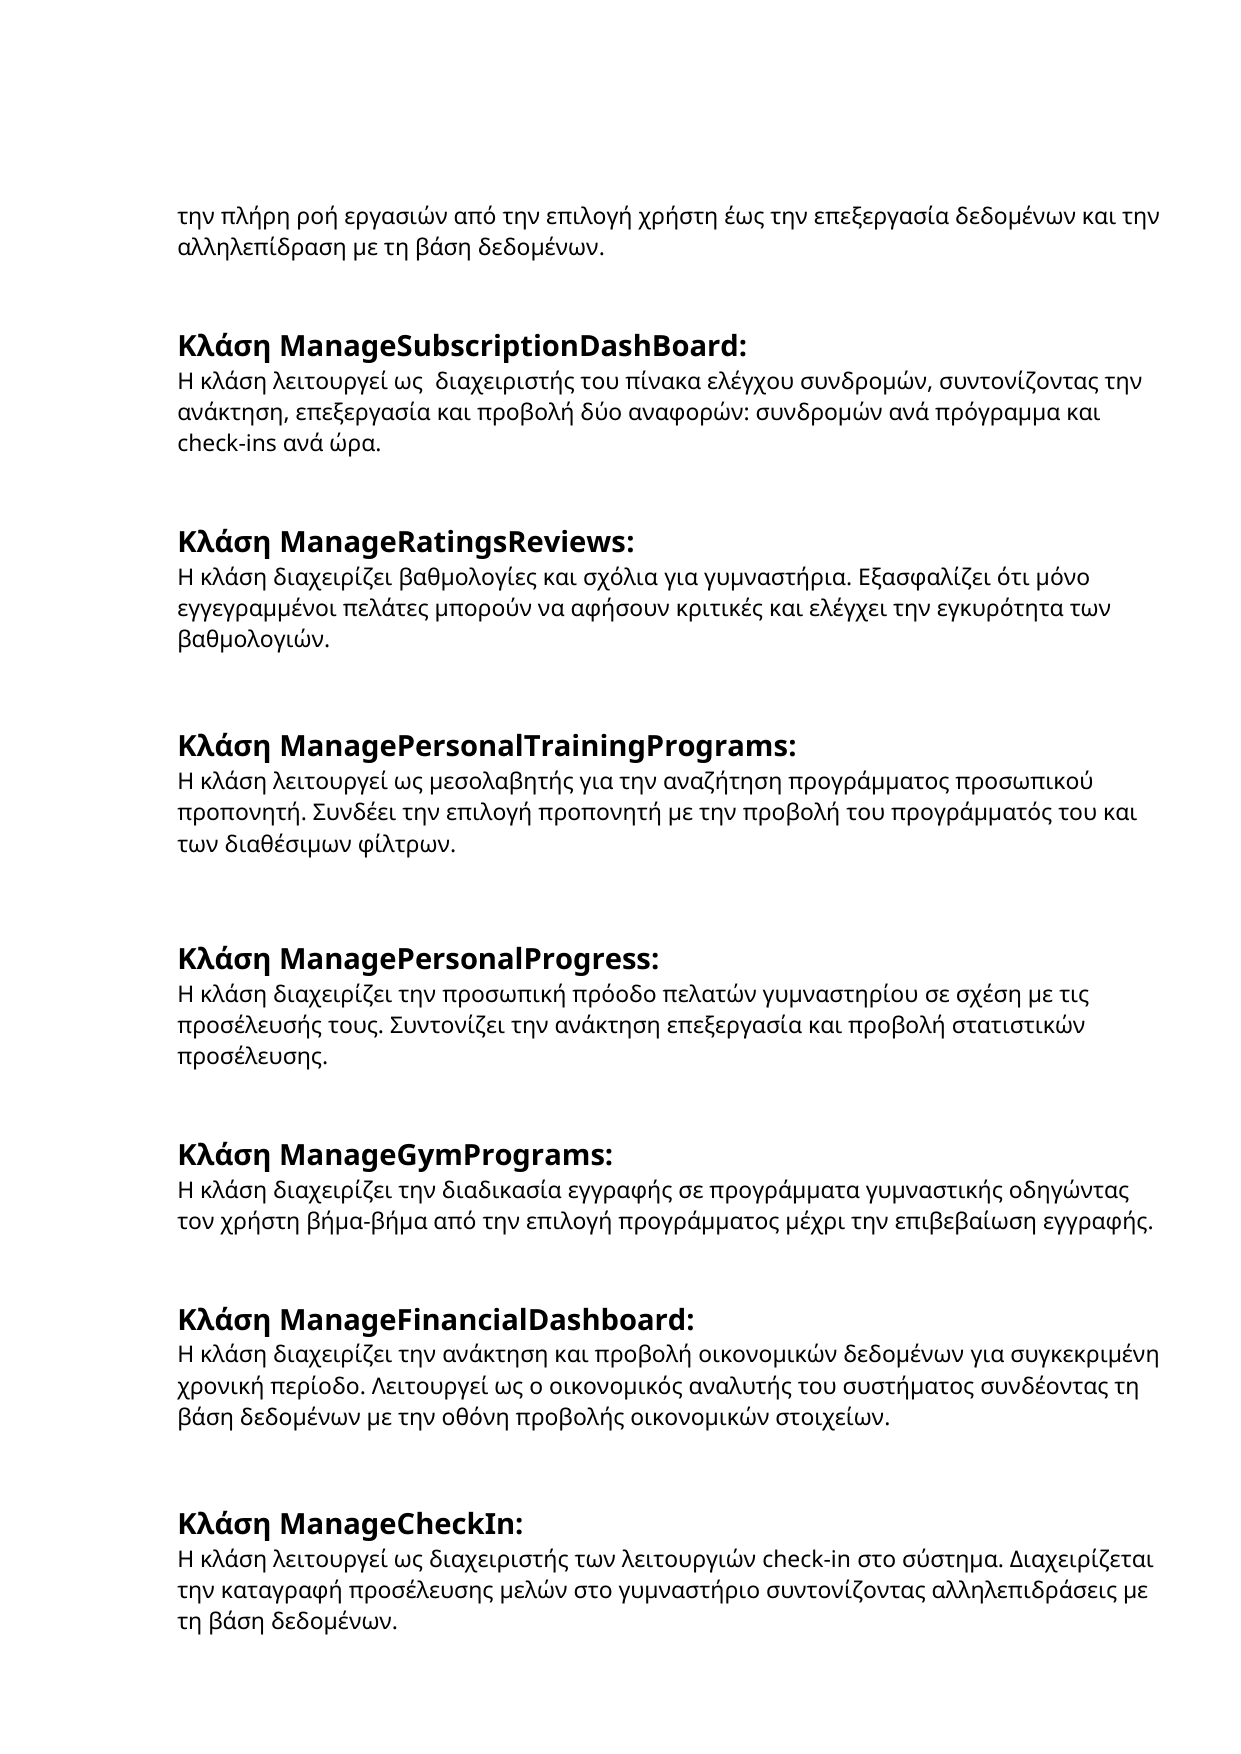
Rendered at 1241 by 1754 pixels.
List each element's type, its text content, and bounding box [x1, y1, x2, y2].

text Η κλάση διαχειρίζει την προσωπική πρόοδο πελατών γυμναστηρίου σε σχέση με τις προσέλευσής τους. Συντονίζει την ανάκτηση επεξεργασία και προβολή στατιστικών προσέλευσης. [177, 978, 1166, 1072]
text Κλάση ManageRatingsReviews: [177, 521, 1166, 561]
text Η κλάση διαχειρίζει βαθμολογίες και σχόλια για γυμναστήρια. Εξασφαλίζει ότι μόνο εγγεγραμμένοι πελάτες μπορούν να αφήσουν κριτικές και ελέγχει την εγκυρότητα των βαθμολογιών. [177, 561, 1166, 654]
text Η κλάση λειτουργεί ως διαχειριστής του πίνακα ελέγχου συνδρομών, συντονίζοντας την ανάκτηση, επεξεργασία και προβολή δύο αναφορών: συνδρομών ανά πρόγραμμα και check-ins ανά ώρα. [177, 365, 1166, 458]
text Η κλάση λειτουργεί ως μεσολαβητής για την αναζήτηση προγράμματος προσωπικού προπονητή. Συνδέει την επιλογή προπονητή με την προβολή του προγράμματός του και των διαθέσιμων φίλτρων. [177, 765, 1166, 859]
text Κλάση ManageGymPrograms: [177, 1134, 1166, 1174]
text Η κλάση λειτουργεί ως διαχειριστής των λειτουργιών check-in στο σύστημα. Διαχειρίζεται την καταγραφή προσέλευσης μελών στο γυμναστήριο συντονίζοντας αλληλεπιδράσεις με τη βάση δεδομένων. [177, 1543, 1166, 1637]
text Κλάση ManageFinancialDashboard: [177, 1299, 1166, 1338]
text Κλάση ManageSubscriptionDashBoard: [177, 325, 1166, 365]
text Κλάση ManageCheckIn: [177, 1503, 1166, 1543]
text Κλάση ManagePersonalProgress: [177, 938, 1166, 978]
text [177, 200, 1166, 262]
text Κλάση ManagePersonalTrainingPrograms: [177, 725, 1166, 765]
text Η κλάση διαχειρίζει την διαδικασία εγγραφής σε προγράμματα γυμναστικής οδηγώντας τον χρήστη βήμα-βήμα από την επιλογή προγράμματος μέχρι την επιβεβαίωση εγγραφής. [177, 1174, 1166, 1236]
text Η κλάση διαχειρίζει την ανάκτηση και προβολή οικονομικών δεδομένων για συγκεκριμένη χρονική περίοδο. Λειτουργεί ως ο οικονομικός αναλυτής του συστήματος συνδέοντας τη βάση δεδομένων με την οθόνη προβολής οικονομικών στοιχείων. [177, 1338, 1166, 1432]
